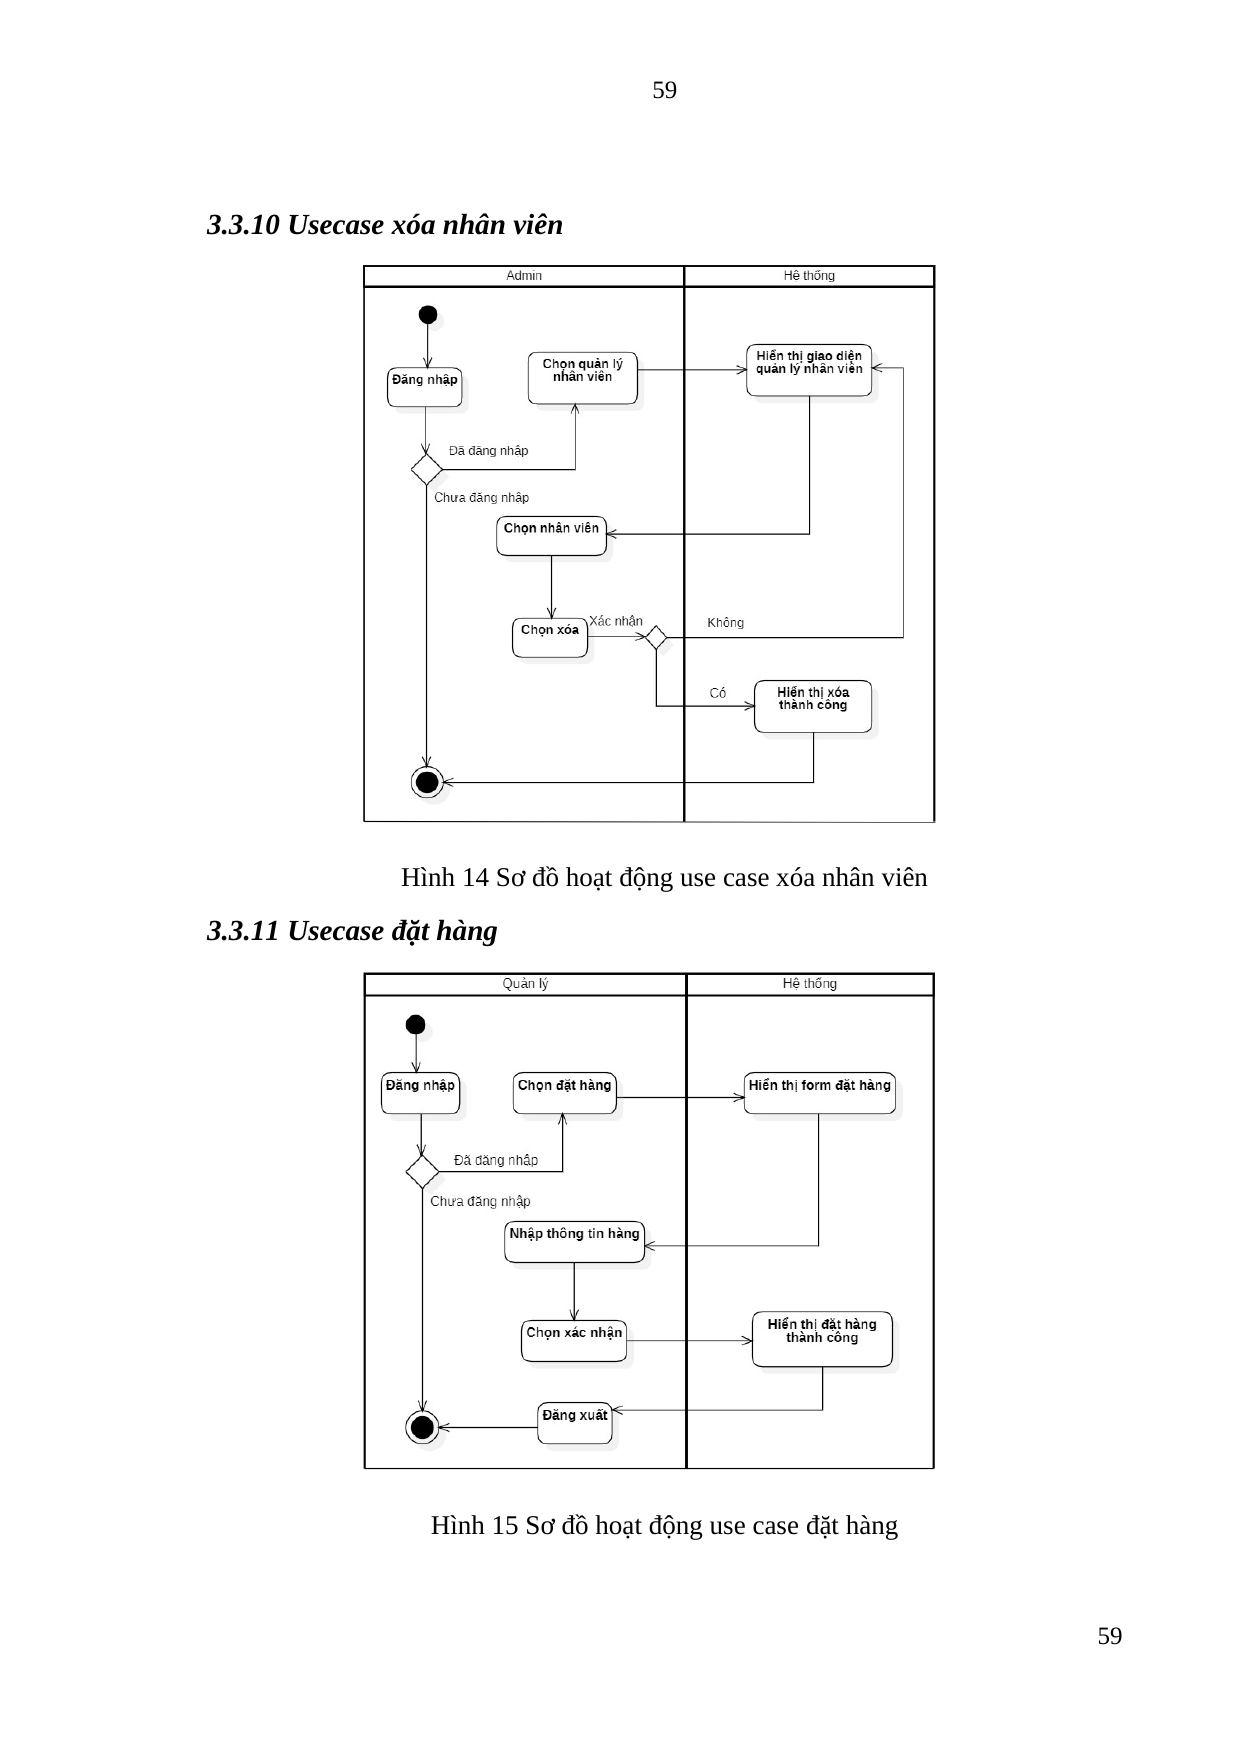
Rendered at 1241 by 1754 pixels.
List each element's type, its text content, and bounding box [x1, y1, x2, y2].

picture [354, 963, 975, 1510]
picture [354, 257, 975, 862]
text 3.3.11 Usecase đặt hàng [207, 913, 1132, 947]
text 3.3.10 Usecase xóa nhân viên [207, 207, 1132, 240]
